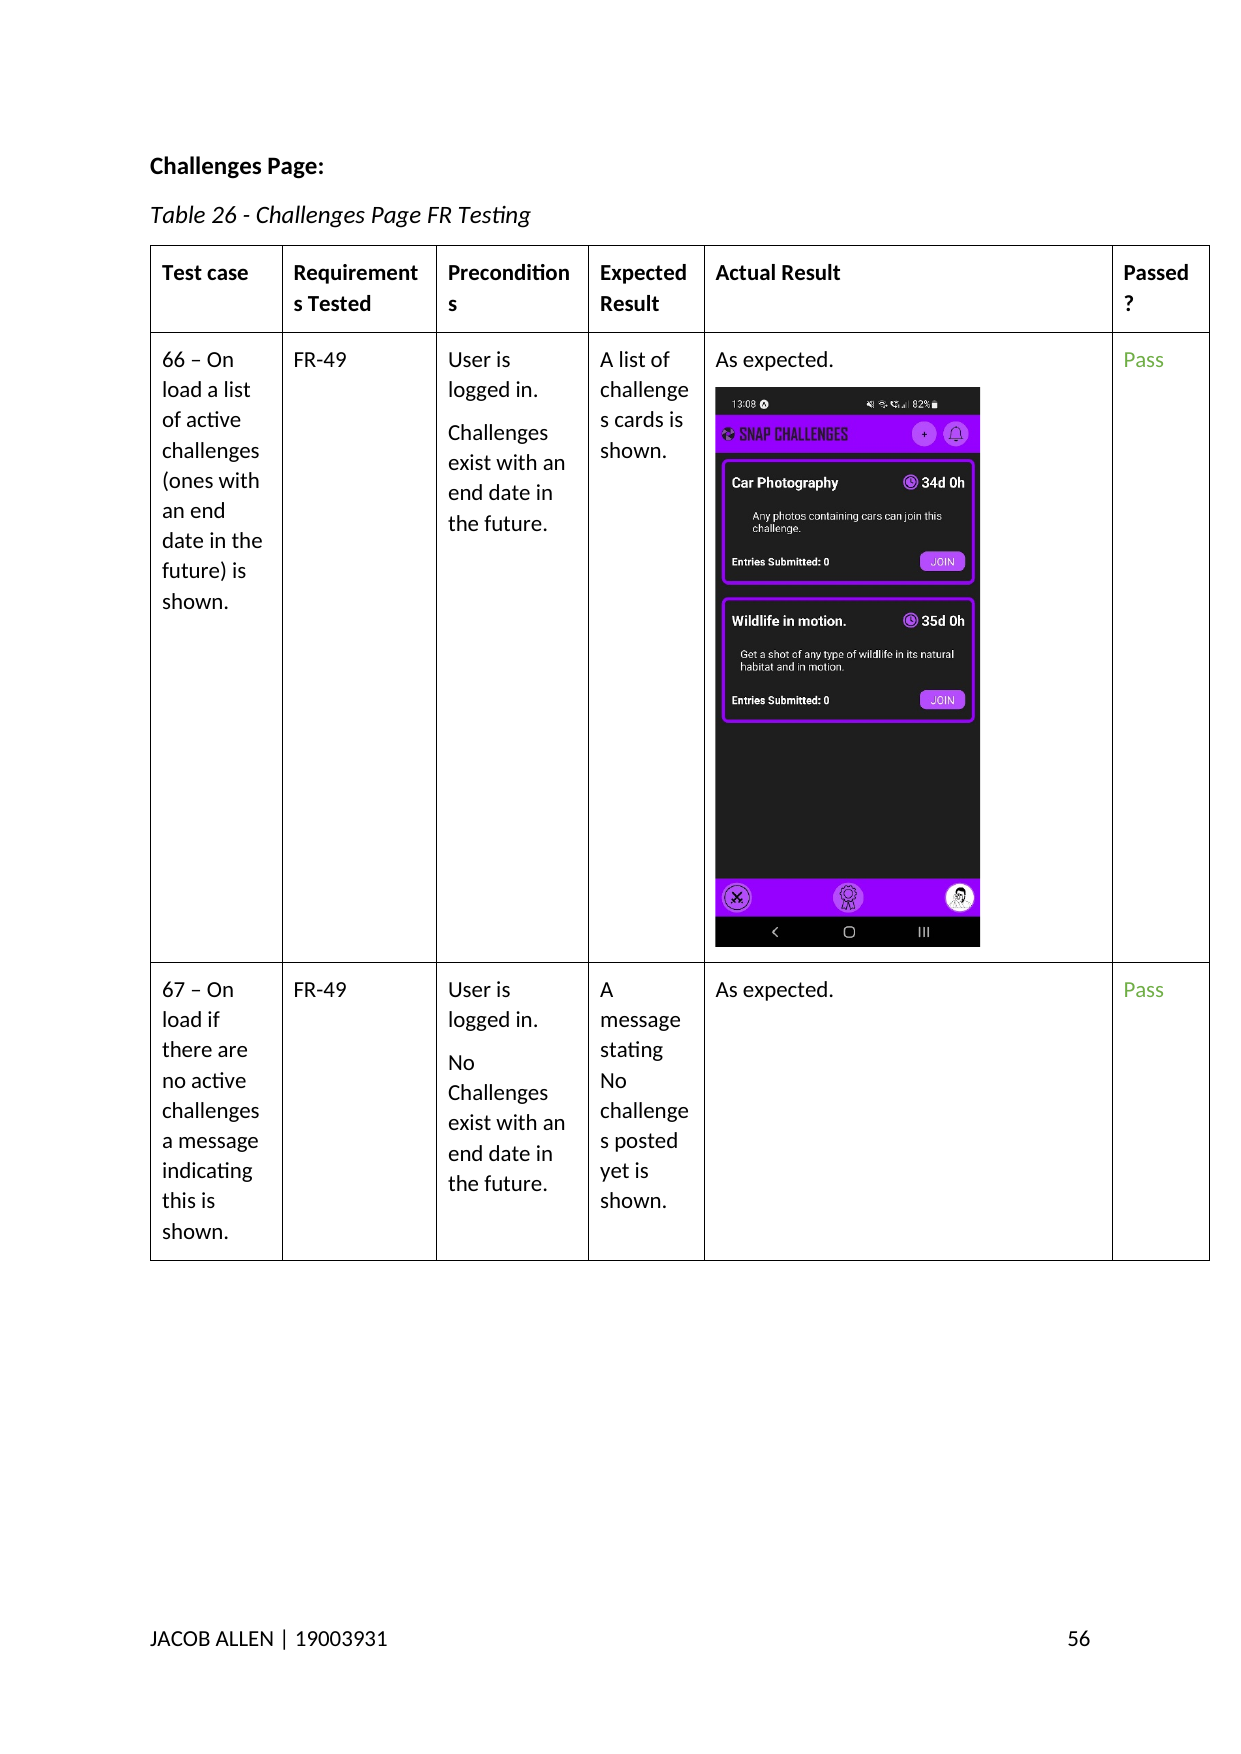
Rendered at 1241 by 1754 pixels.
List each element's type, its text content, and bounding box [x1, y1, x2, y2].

table_cell User is logged in. Challenges exist with an end date in the future. [437, 333, 588, 962]
text Challenges Page: [150, 150, 1090, 181]
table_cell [437, 963, 588, 1259]
table_header Passed? [1113, 246, 1209, 332]
table_cell A list of challenges cards is shown. [589, 333, 704, 962]
table_header Requirements Tested [283, 246, 436, 332]
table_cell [589, 963, 704, 1259]
table_cell Pass [1113, 333, 1209, 962]
table_cell Pass [1113, 963, 1209, 1259]
table_header Expected Result [589, 246, 704, 332]
table_header Test case [151, 246, 282, 332]
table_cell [151, 963, 282, 1259]
table_header Actual Result [705, 246, 1112, 332]
table_cell FR-49 [283, 333, 436, 962]
table_cell FR-49 [283, 963, 436, 1259]
table_cell 66 – On load a list of active challenges (ones with an end date in the future) is shown. [151, 333, 282, 962]
picture [715, 387, 981, 947]
table_header Preconditions [437, 246, 588, 332]
table_cell As expected. [705, 333, 1112, 962]
table_cell As expected. [705, 963, 1112, 1259]
